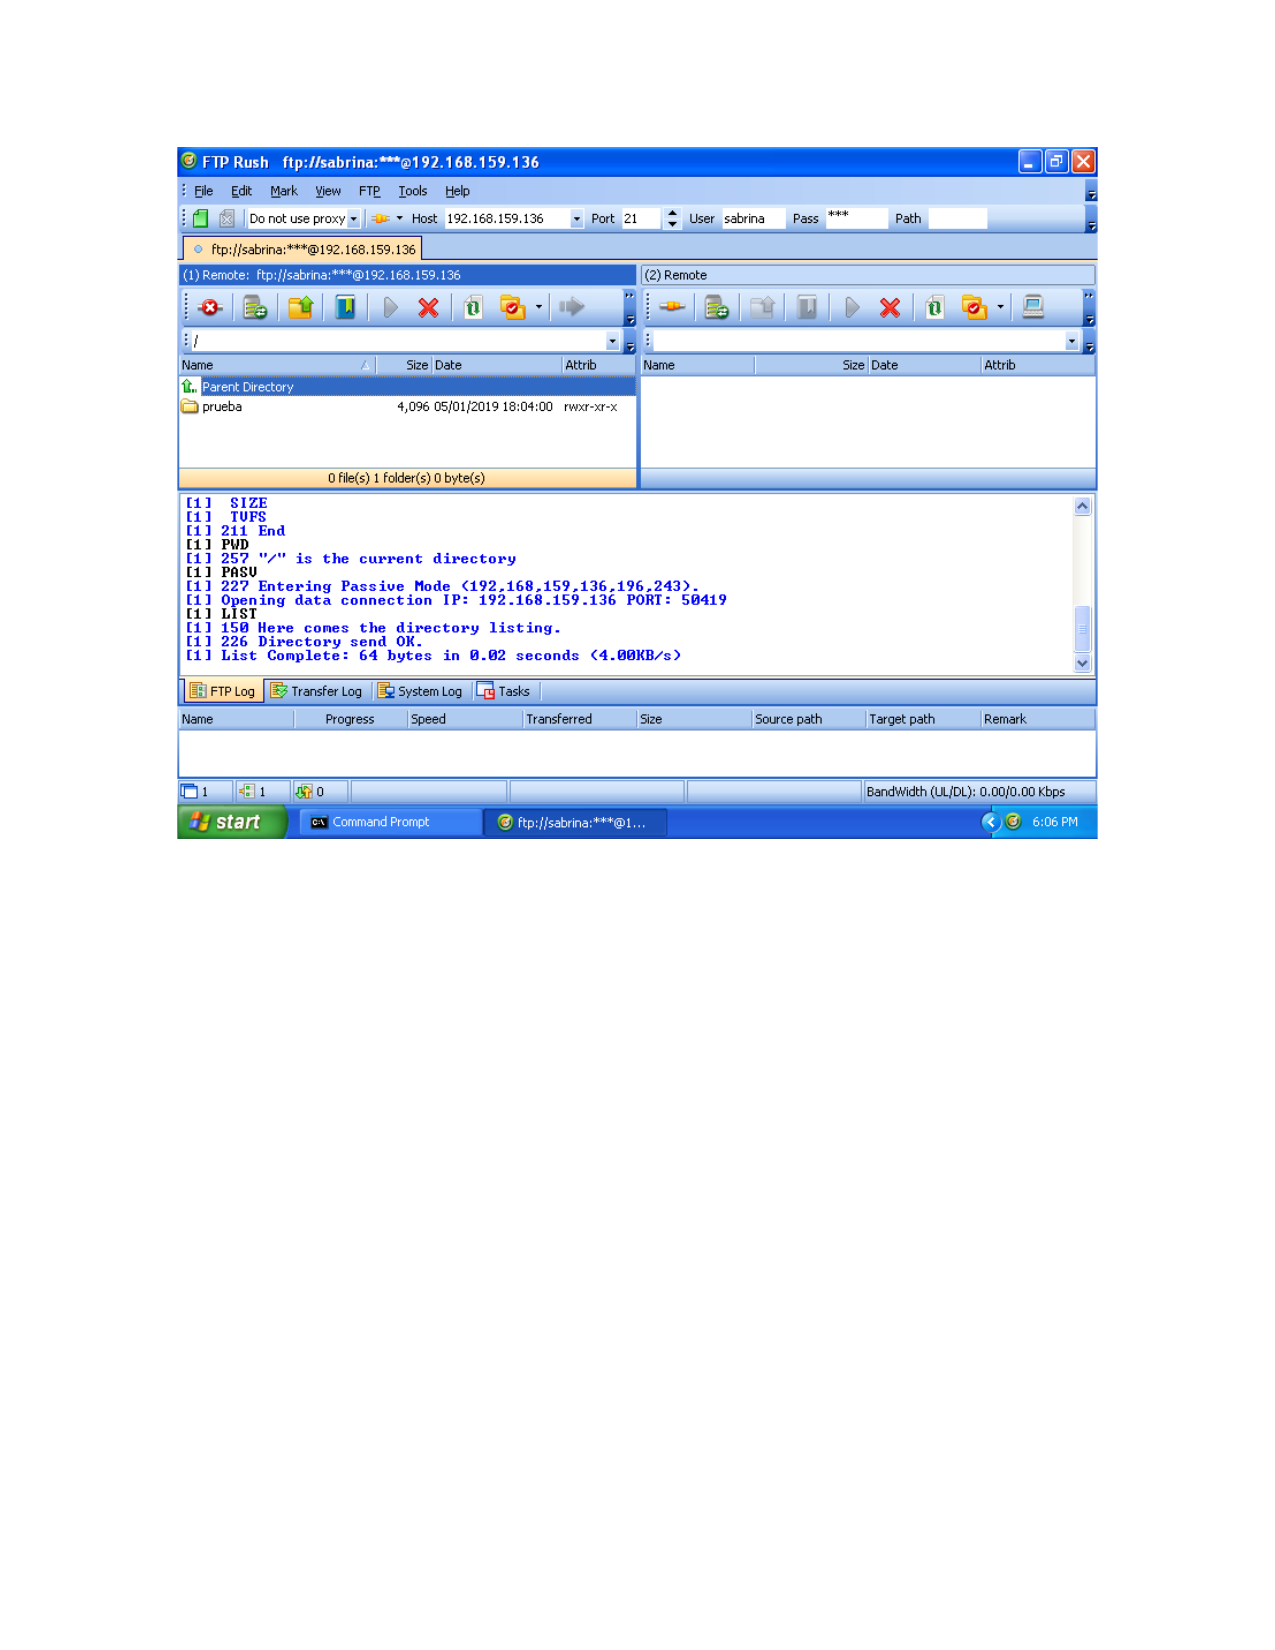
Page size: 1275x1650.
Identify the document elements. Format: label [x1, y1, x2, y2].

picture [177, 147, 1098, 839]
